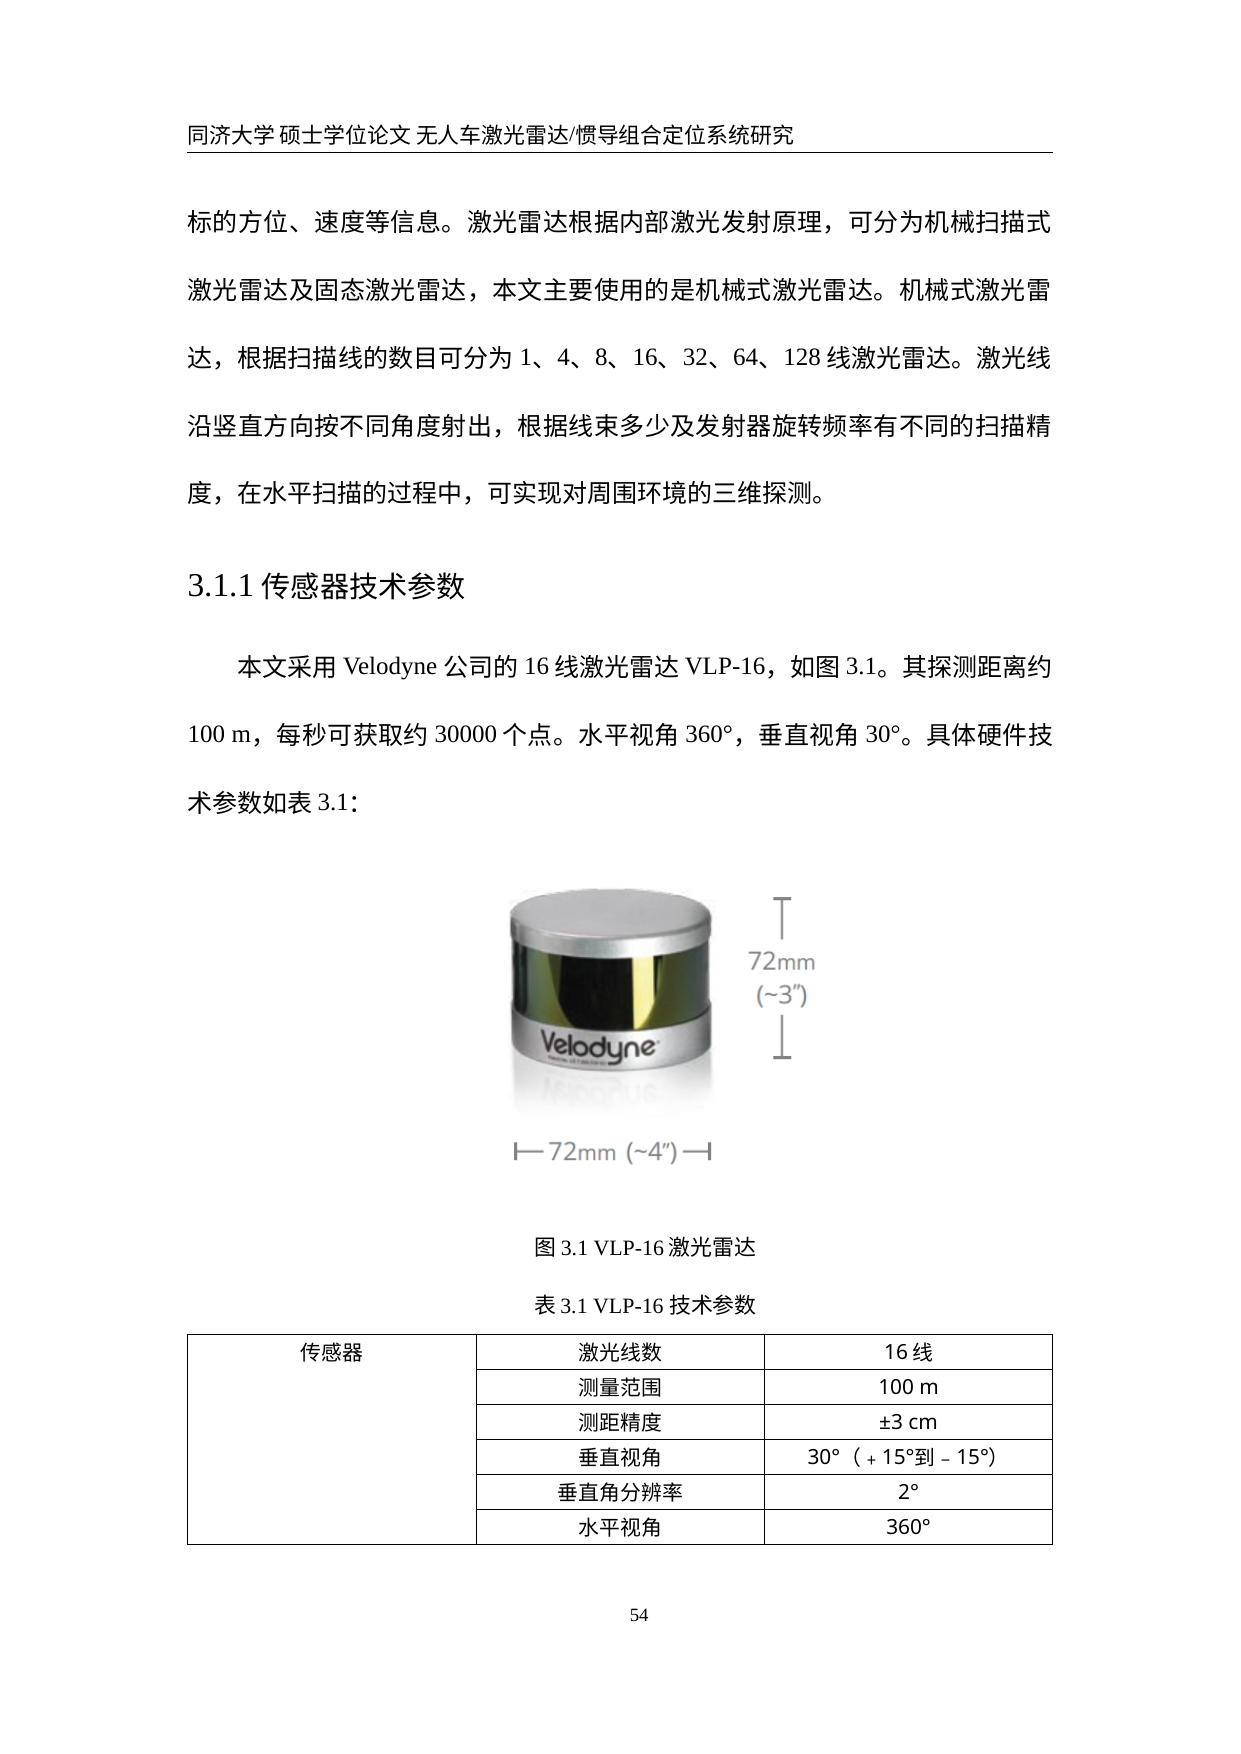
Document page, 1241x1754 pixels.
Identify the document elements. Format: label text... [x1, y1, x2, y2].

text 本文采用Velodyne 公司的16线激光雷达VLP-16，如图3.1。其探测距离约100 m，每秒可获取约30000个点。水平视角360°，垂直视角30°。具体硬件技术参数如表3.1： [187, 631, 1053, 835]
table_cell 100 m [765, 1370, 1052, 1404]
table_cell 垂直视角 [477, 1440, 764, 1474]
table_cell 30°（﹢15°到﹣15°） [765, 1440, 1052, 1474]
table_cell ±3 cm [765, 1405, 1052, 1439]
table_cell 测量范围 [477, 1370, 764, 1404]
table_cell 360° [765, 1510, 1052, 1544]
text 表3.1 VLP-16 技术参数 [187, 1287, 1053, 1321]
table_header 激光线数 [477, 1335, 764, 1369]
table_cell 测距精度 [477, 1405, 764, 1439]
table_cell 垂直角分辨率 [477, 1475, 764, 1509]
text 3.1.1 传感器技术参数 [187, 551, 1053, 619]
table_header 16线 [765, 1335, 1052, 1369]
table_cell 水平视角 [477, 1510, 764, 1544]
text 图3.1 VLP-16激光雷达 [187, 1228, 1053, 1262]
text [187, 186, 1053, 526]
table_header 传感器 [188, 1335, 476, 1544]
table_cell 2° [765, 1475, 1052, 1509]
picture [396, 835, 845, 1196]
